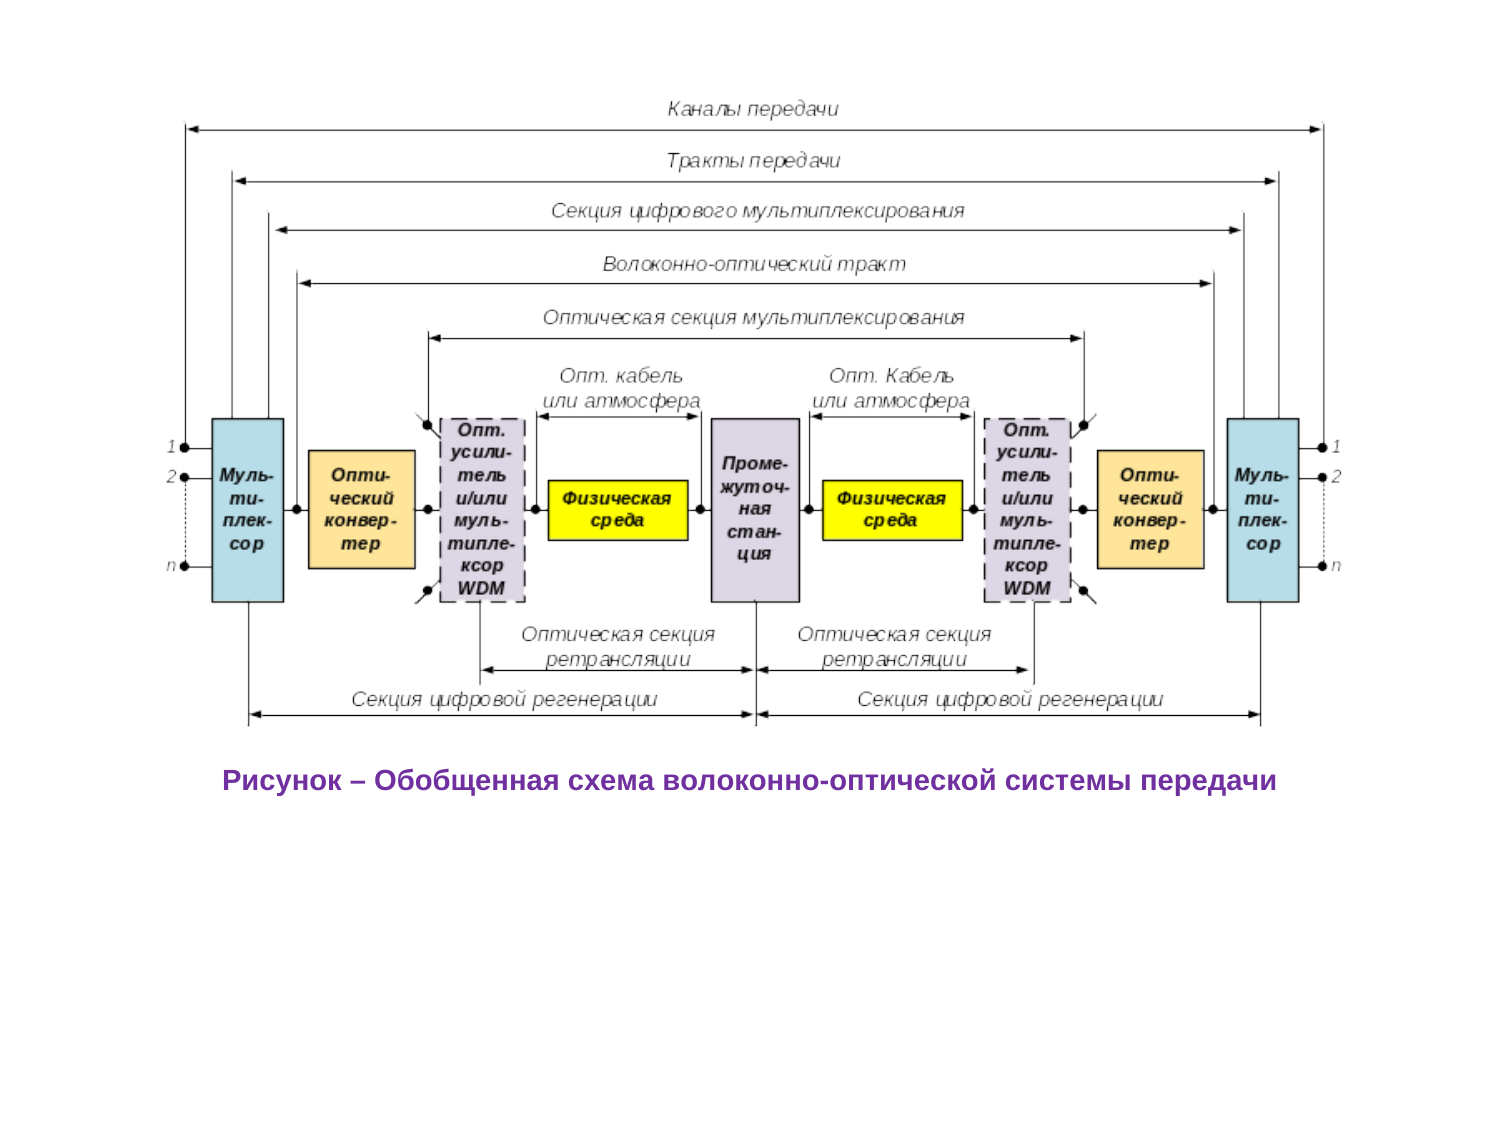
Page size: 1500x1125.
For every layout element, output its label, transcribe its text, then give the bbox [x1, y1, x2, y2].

text Рисунок – Обобщенная схема волоконно-оптической системы передачи [118, 763, 1382, 797]
